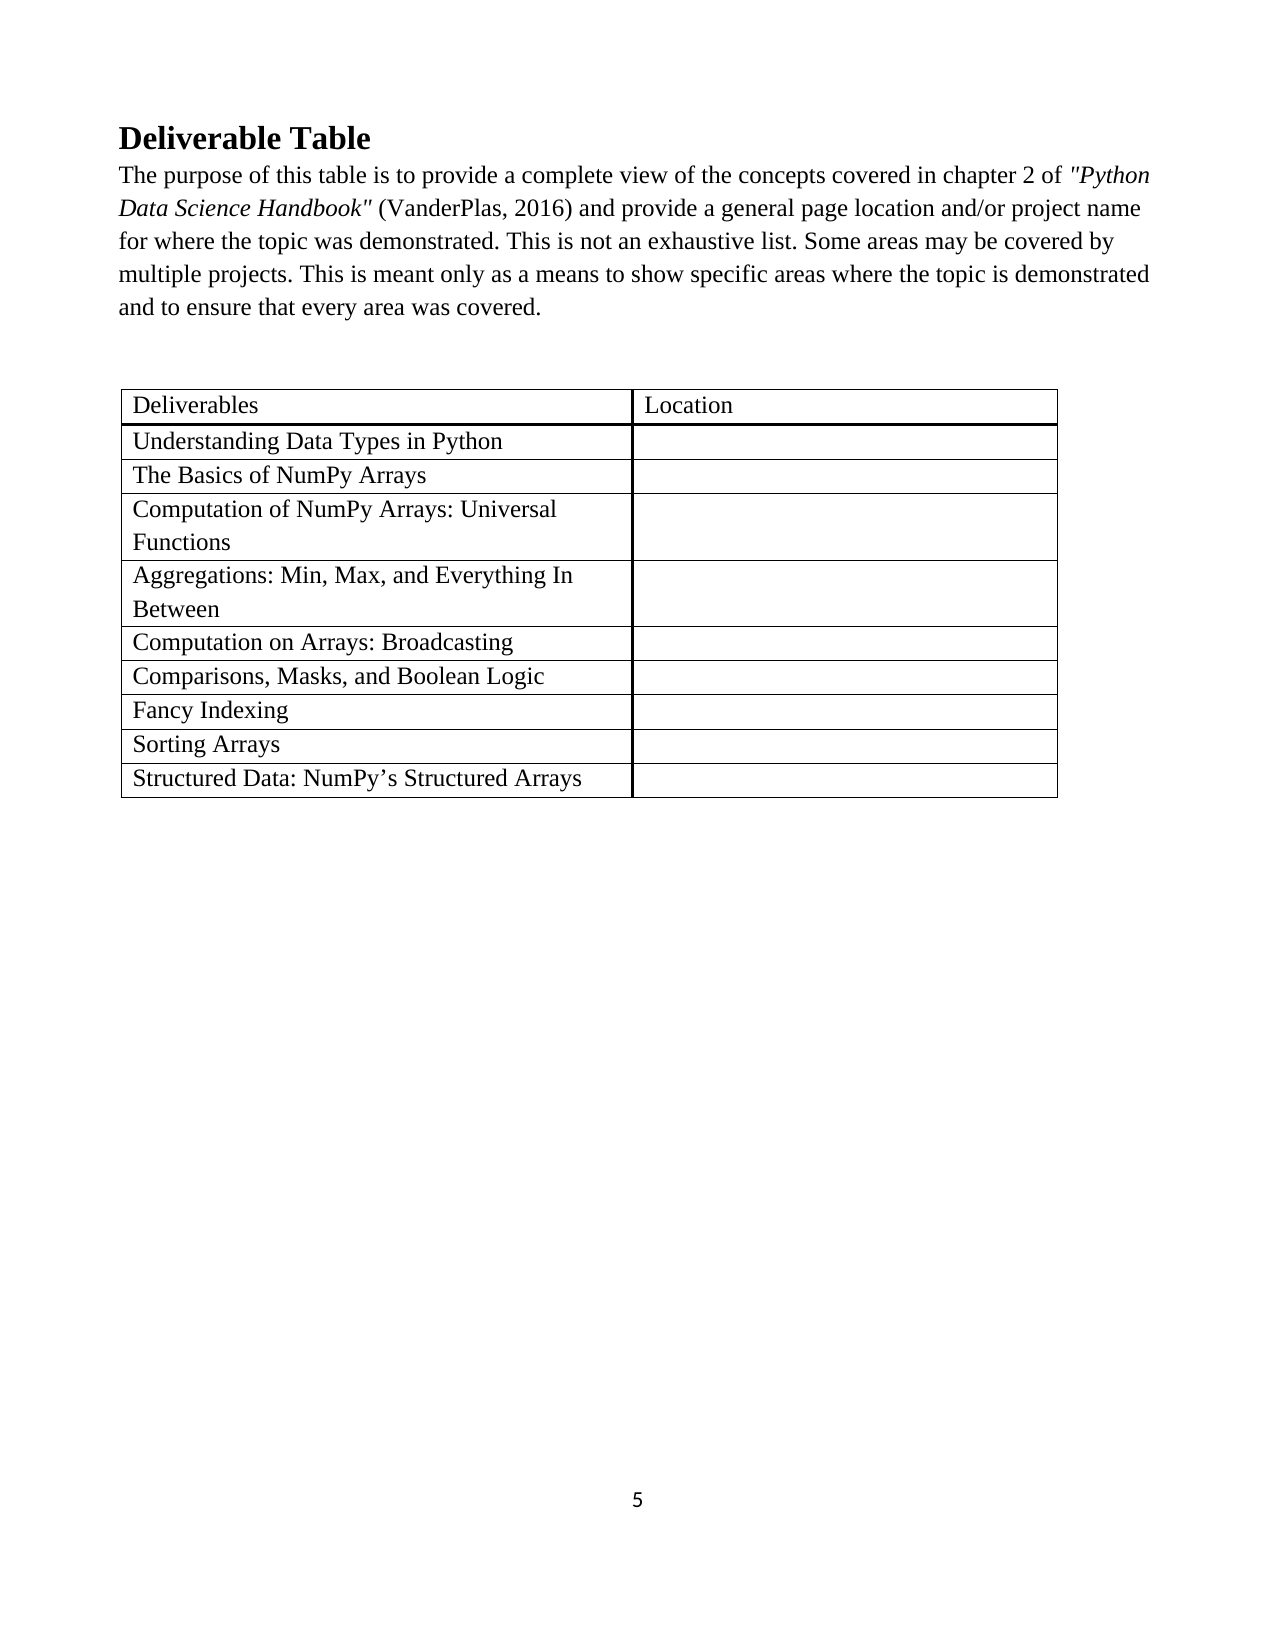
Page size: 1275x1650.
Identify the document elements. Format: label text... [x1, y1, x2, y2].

table_cell [634, 695, 1057, 728]
table_cell Comparisons, Masks, and Boolean Logic [122, 661, 631, 694]
table_header Location [634, 390, 1057, 423]
table_cell Computation on Arrays: Broadcasting [122, 627, 631, 660]
table_cell [634, 426, 1057, 459]
table_cell [634, 661, 1057, 694]
table_cell Aggregations: Min, Max, and Everything In Between [122, 561, 631, 626]
table_cell [634, 627, 1057, 660]
table_cell [634, 764, 1057, 797]
table_cell [634, 460, 1057, 493]
table_header Deliverables [122, 390, 631, 423]
subtitle Deliverable Table [118, 118, 1157, 157]
table_cell [634, 561, 1057, 626]
table_cell The Basics of NumPy Arrays [122, 460, 631, 493]
table_cell Fancy Indexing [122, 695, 631, 728]
table_cell Sorting Arrays [122, 730, 631, 762]
table_cell Structured Data: NumPy’s Structured Arrays [122, 764, 631, 797]
table_cell Computation of NumPy Arrays: Universal Functions [122, 494, 631, 559]
text The purpose of this table is to provide a complete view of the concepts covered in chapter 2 of "Python Data Science Handbook" (VanderPlas, 2016) and provide a general page location and/or project name for where the topic was demonstrated. This is not an exhaustive list. Some areas may be covered by multiple projects. This is meant only as a means to show specific areas where the topic is demonstrated and to ensure that every area was covered. [118, 160, 1157, 321]
table_cell Understanding Data Types in Python [122, 426, 631, 459]
table_cell [634, 730, 1057, 762]
table_cell [634, 494, 1057, 559]
